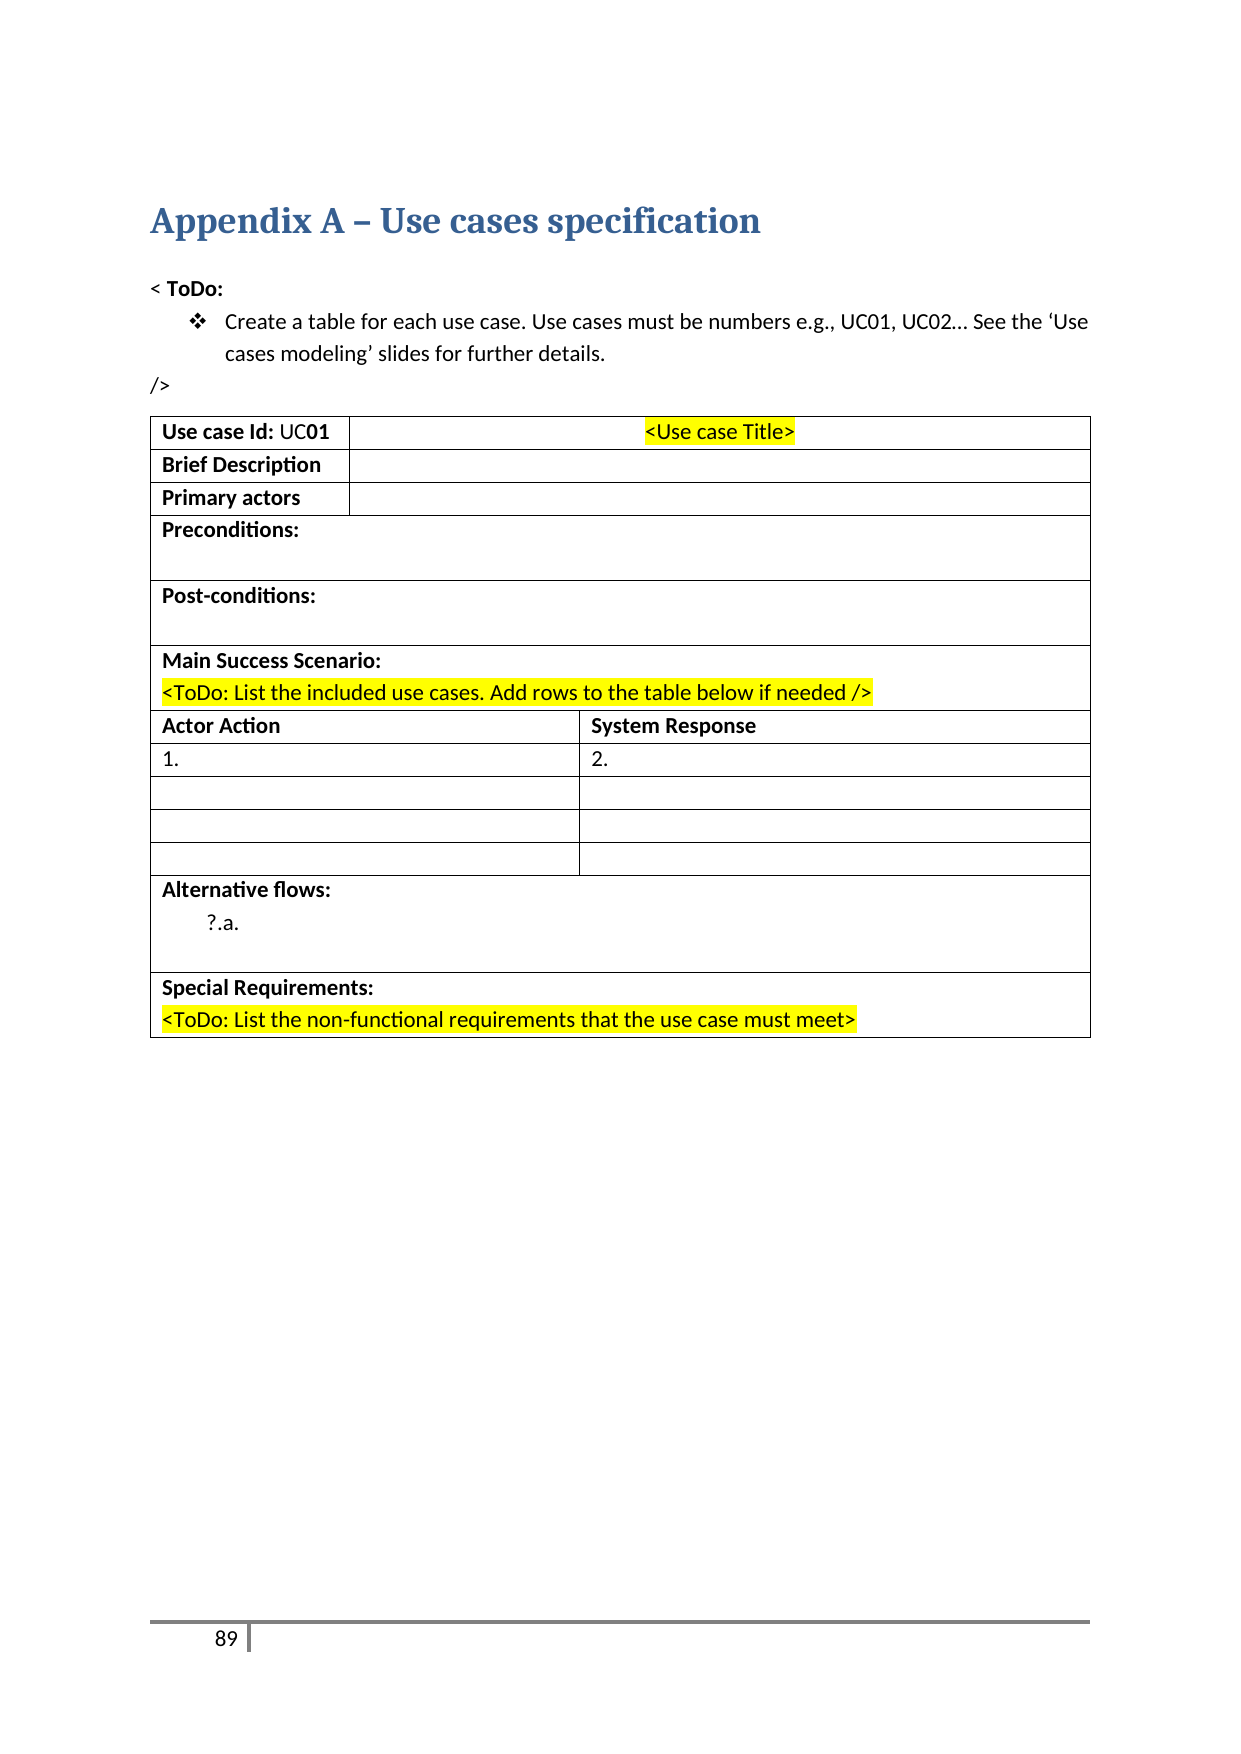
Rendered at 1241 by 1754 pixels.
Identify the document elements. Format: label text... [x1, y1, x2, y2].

table_cell Preconditions: [151, 516, 1090, 580]
table_cell Brief Description [151, 450, 349, 482]
table_cell [151, 777, 579, 809]
table_header <Use case Title> [350, 417, 1090, 449]
table_cell Post-conditions: [151, 581, 1090, 645]
table_cell Actor Action [151, 711, 579, 743]
table_cell [350, 450, 1090, 482]
table_cell [580, 810, 1090, 842]
text /> [150, 371, 1090, 399]
table_cell System Response [580, 711, 1090, 743]
table_cell [350, 483, 1090, 514]
table_cell [580, 843, 1090, 874]
table_cell Alternative flows: ?.a. [151, 876, 1090, 972]
table_cell Special Requirements: <ToDo: List the non-functional requirements that the use case must meet> [151, 973, 1090, 1037]
table_cell [151, 810, 579, 842]
table_cell 2. [580, 744, 1090, 776]
table_cell Primary actors [151, 483, 349, 514]
table_cell [580, 777, 1090, 809]
subtitle Appendix A – Use cases specification [150, 200, 1090, 243]
list Create a table for each use case. Use cases must be numbers e.g., UC01, UC02… See the ‘Use cases modeling’ slides for further details. [187, 307, 1090, 367]
table_cell [151, 843, 579, 874]
table_cell Main Success Scenario: <ToDo: List the included use cases. Add rows to the table below if needed /> [151, 646, 1090, 710]
table_header Use case Id: UC01 [151, 417, 349, 449]
text < ToDo: [150, 274, 1090, 303]
table_cell 1. [151, 744, 579, 776]
